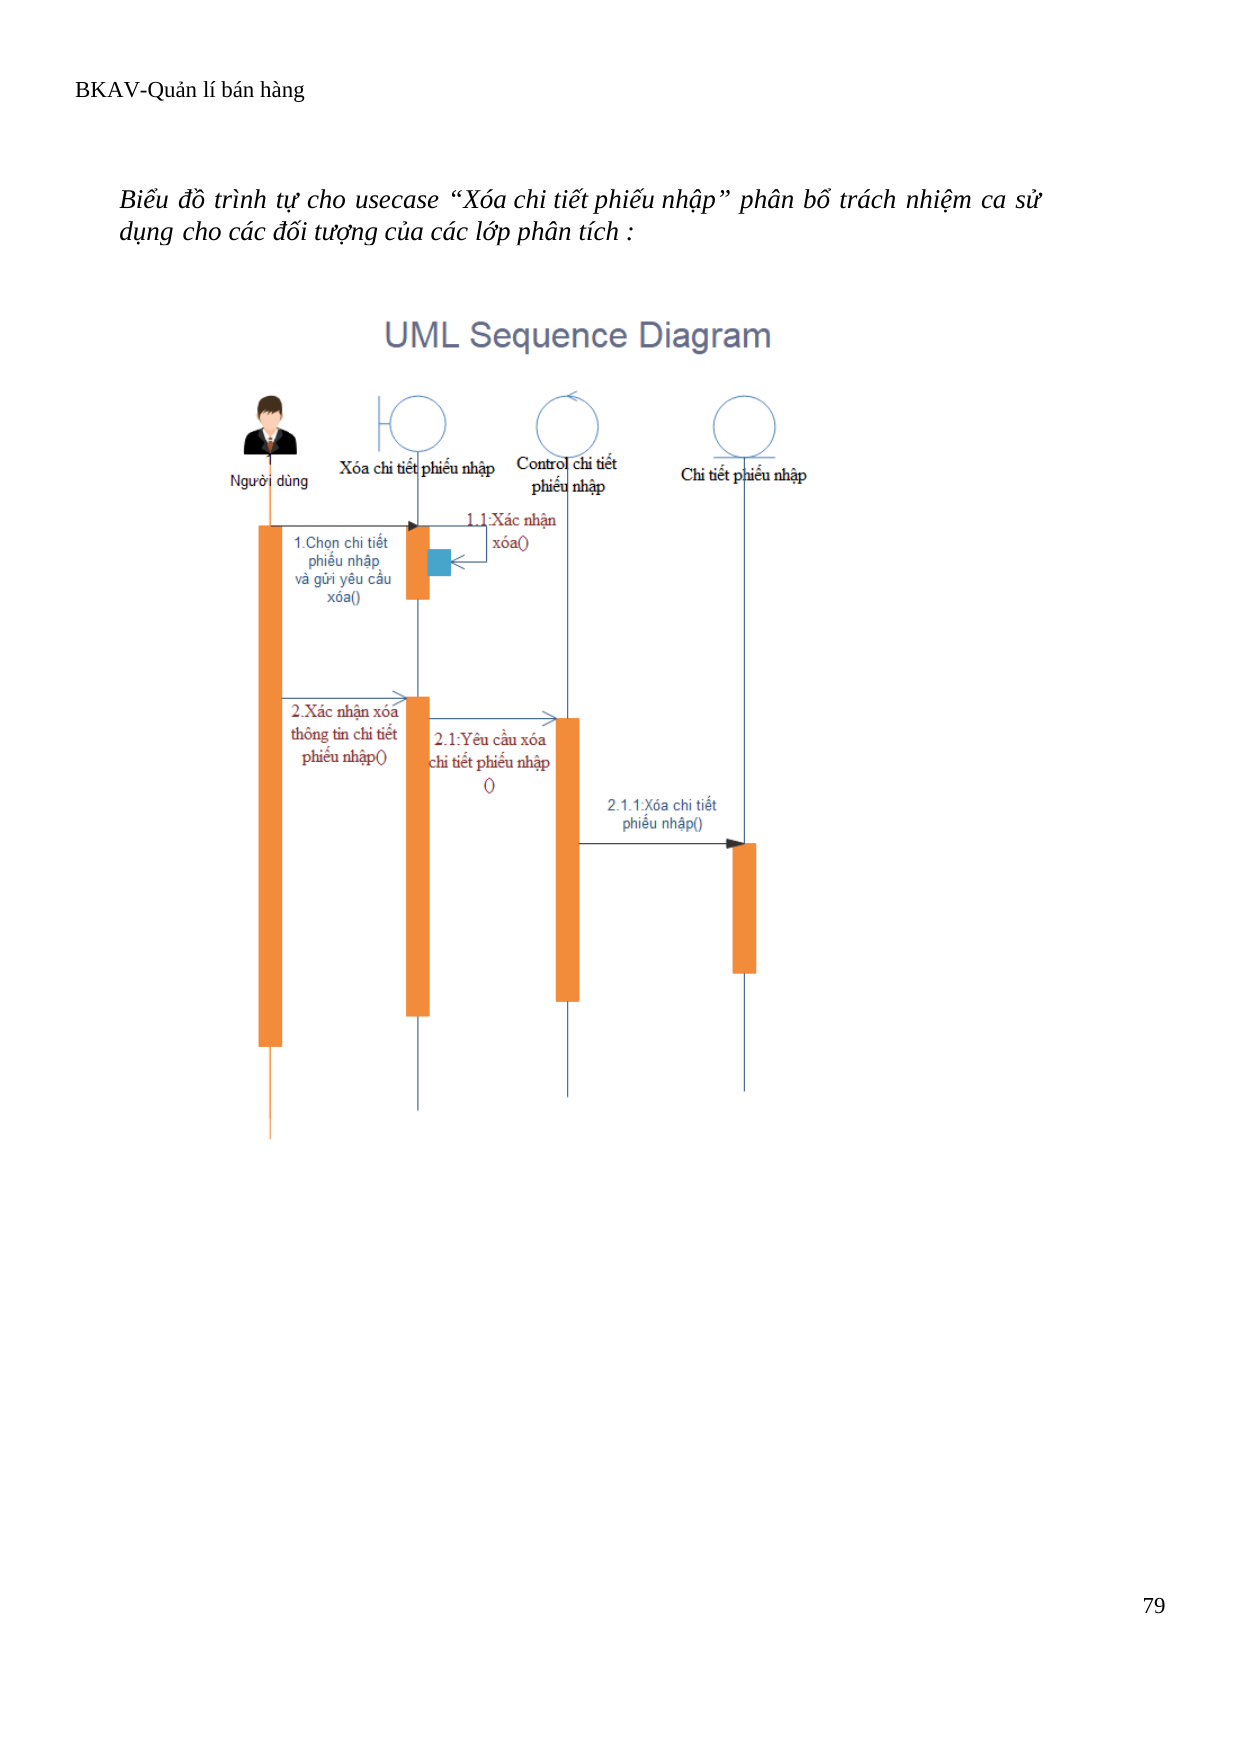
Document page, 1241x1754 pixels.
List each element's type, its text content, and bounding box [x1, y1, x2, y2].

picture [119, 245, 1013, 1510]
